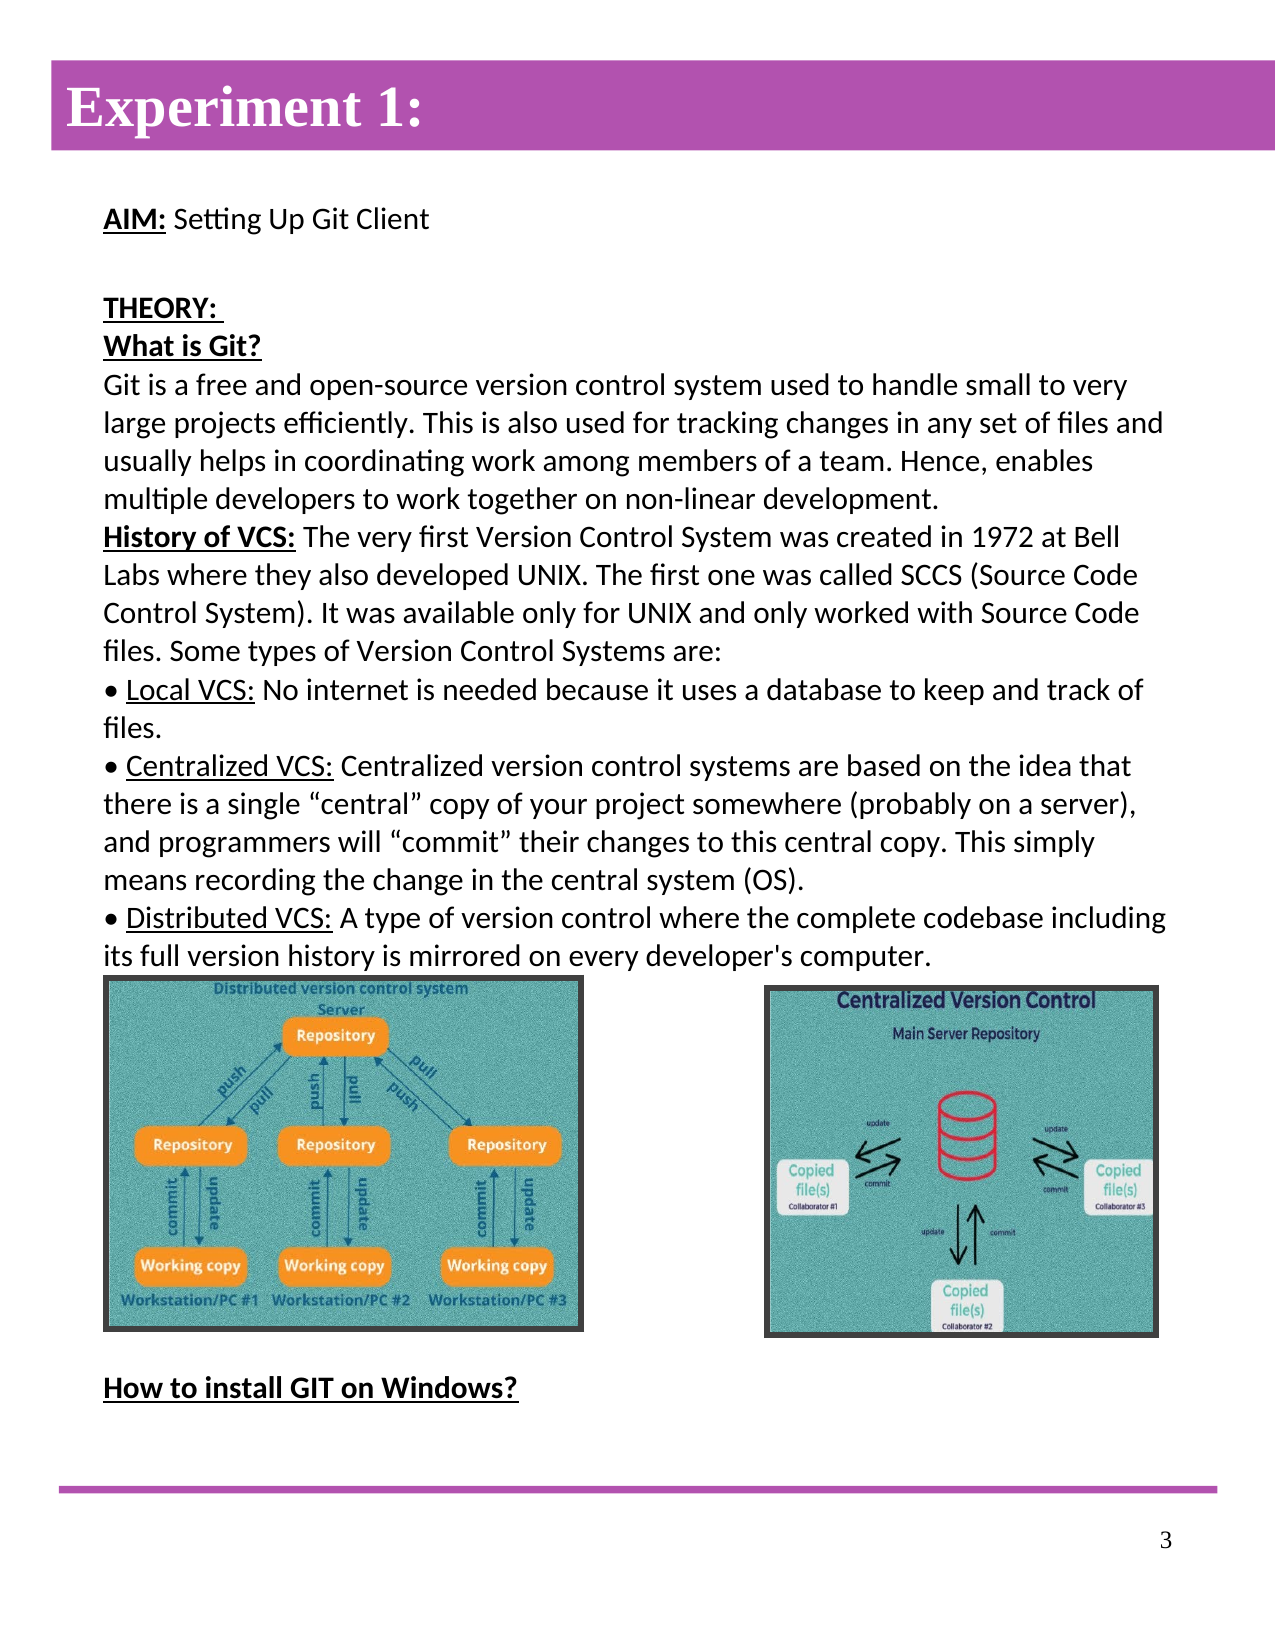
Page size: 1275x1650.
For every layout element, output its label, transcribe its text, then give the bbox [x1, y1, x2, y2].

text Git is a free and open-source version control system used to handle small to very large projects efficiently. This is also used for tracking changes in any set of files and usually helps in coordinating work among members of a team. Hence, enables multiple developers to work together on non-linear development. [103, 364, 1172, 517]
text AIM: Setting Up Git Client [103, 199, 1172, 237]
text • Centralized VCS: Centralized version control systems are based on the idea that there is a single “central” copy of your project somewhere (probably on a server), and programmers will “commit” their changes to this central copy. This simply means recording the change in the central system (OS). [103, 746, 1172, 898]
picture [109, 981, 578, 1326]
text How to install GIT on Windows? [103, 1368, 1172, 1406]
text What is Git? [103, 326, 1172, 364]
text History of VCS: The very first Version Control System was created in 1972 at Bell Labs where they also developed UNIX. The first one was called SCCS (Source Code Control System). It was available only for UNIX and only worked with Source Code files. Some types of Version Control Systems are: [103, 517, 1172, 669]
text • Local VCS: No internet is needed because it uses a database to keep and track of files. [103, 669, 1172, 746]
picture [770, 991, 1153, 1332]
text • Distributed VCS: A type of version control where the complete codebase including its full version history is mirrored on every developer's computer. [103, 898, 1172, 974]
text THEORY: [103, 288, 1172, 326]
